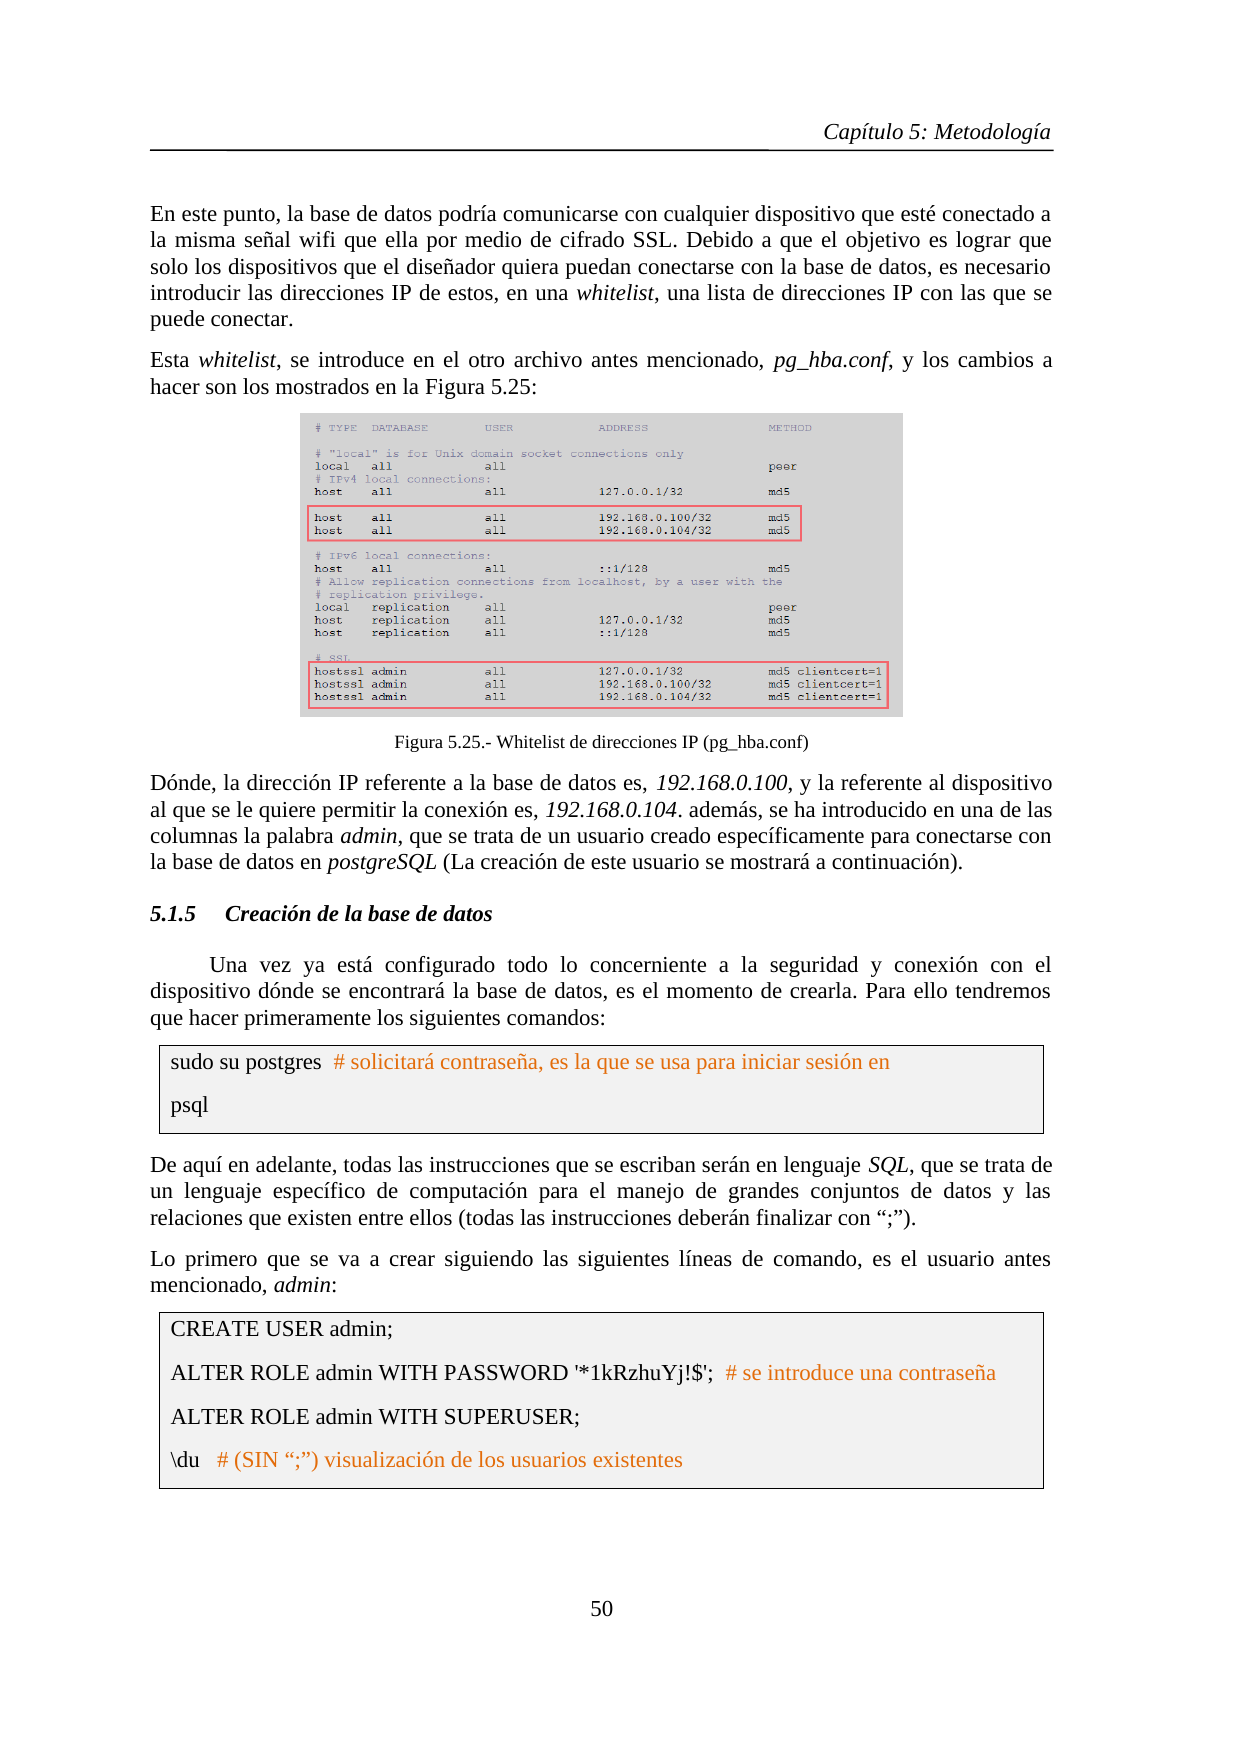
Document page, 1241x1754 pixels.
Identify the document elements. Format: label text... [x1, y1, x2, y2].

table_header CREATE USER admin; ALTER ROLE admin WITH PASSWORD '*1kRzhuYj!$'; # se introduce una contraseña ALTER ROLE admin WITH SUPERUSER; \du # (SIN “;”) visualización de los usuarios existentes [160, 1313, 1043, 1488]
text Lo primero que se va a crear siguiendo las siguientes líneas de comando, es el usuario antes mencionado, admin: [150, 1245, 1053, 1298]
text En este punto, la base de datos podría comunicarse con cualquier dispositivo que esté conectado a la misma señal wifi que ella por medio de cifrado SSL. Debido a que el objetivo es lograr que solo los dispositivos que el diseñador quiera puedan conectarse con la base de datos, es necesario introducir las direcciones IP de estos, en una whitelist, una lista de direcciones IP con las que se puede conectar. [150, 200, 1053, 332]
text Dónde, la dirección IP referente a la base de datos es, 192.168.0.100, y la referente al dispositivo al que se le quiere permitir la conexión es, 192.168.0.104. además, se ha introducido en una de las columnas la palabra admin, que se trata de un usuario creado específicamente para conectarse con la base de datos en postgreSQL (La creación de este usuario se mostrará a continuación). [150, 769, 1053, 875]
text Figura 5.14.- Whitelist de direcciones IP (pg_hba.conf) [150, 731, 1053, 752]
picture [300, 413, 903, 717]
text Una vez ya está configurado todo lo concerniente a la seguridad y conexión con el dispositivo dónde se encontrará la base de datos, es el momento de crearla. Para ello tendremos que hacer primeramente los siguientes comandos: [150, 951, 1053, 1030]
text De aquí en adelante, todas las instrucciones que se escriban serán en lenguaje SQL, que se trata de un lenguaje específico de computación para el manejo de grandes conjuntos de datos y las relaciones que existen entre ellos (todas las instrucciones deberán finalizar con “;”). [150, 1151, 1053, 1230]
subtitle Creación de la base de datos [150, 900, 1053, 926]
table_header sudo su postgres # solicitará contraseña, es la que se usa para iniciar sesión en psql [160, 1046, 1043, 1133]
